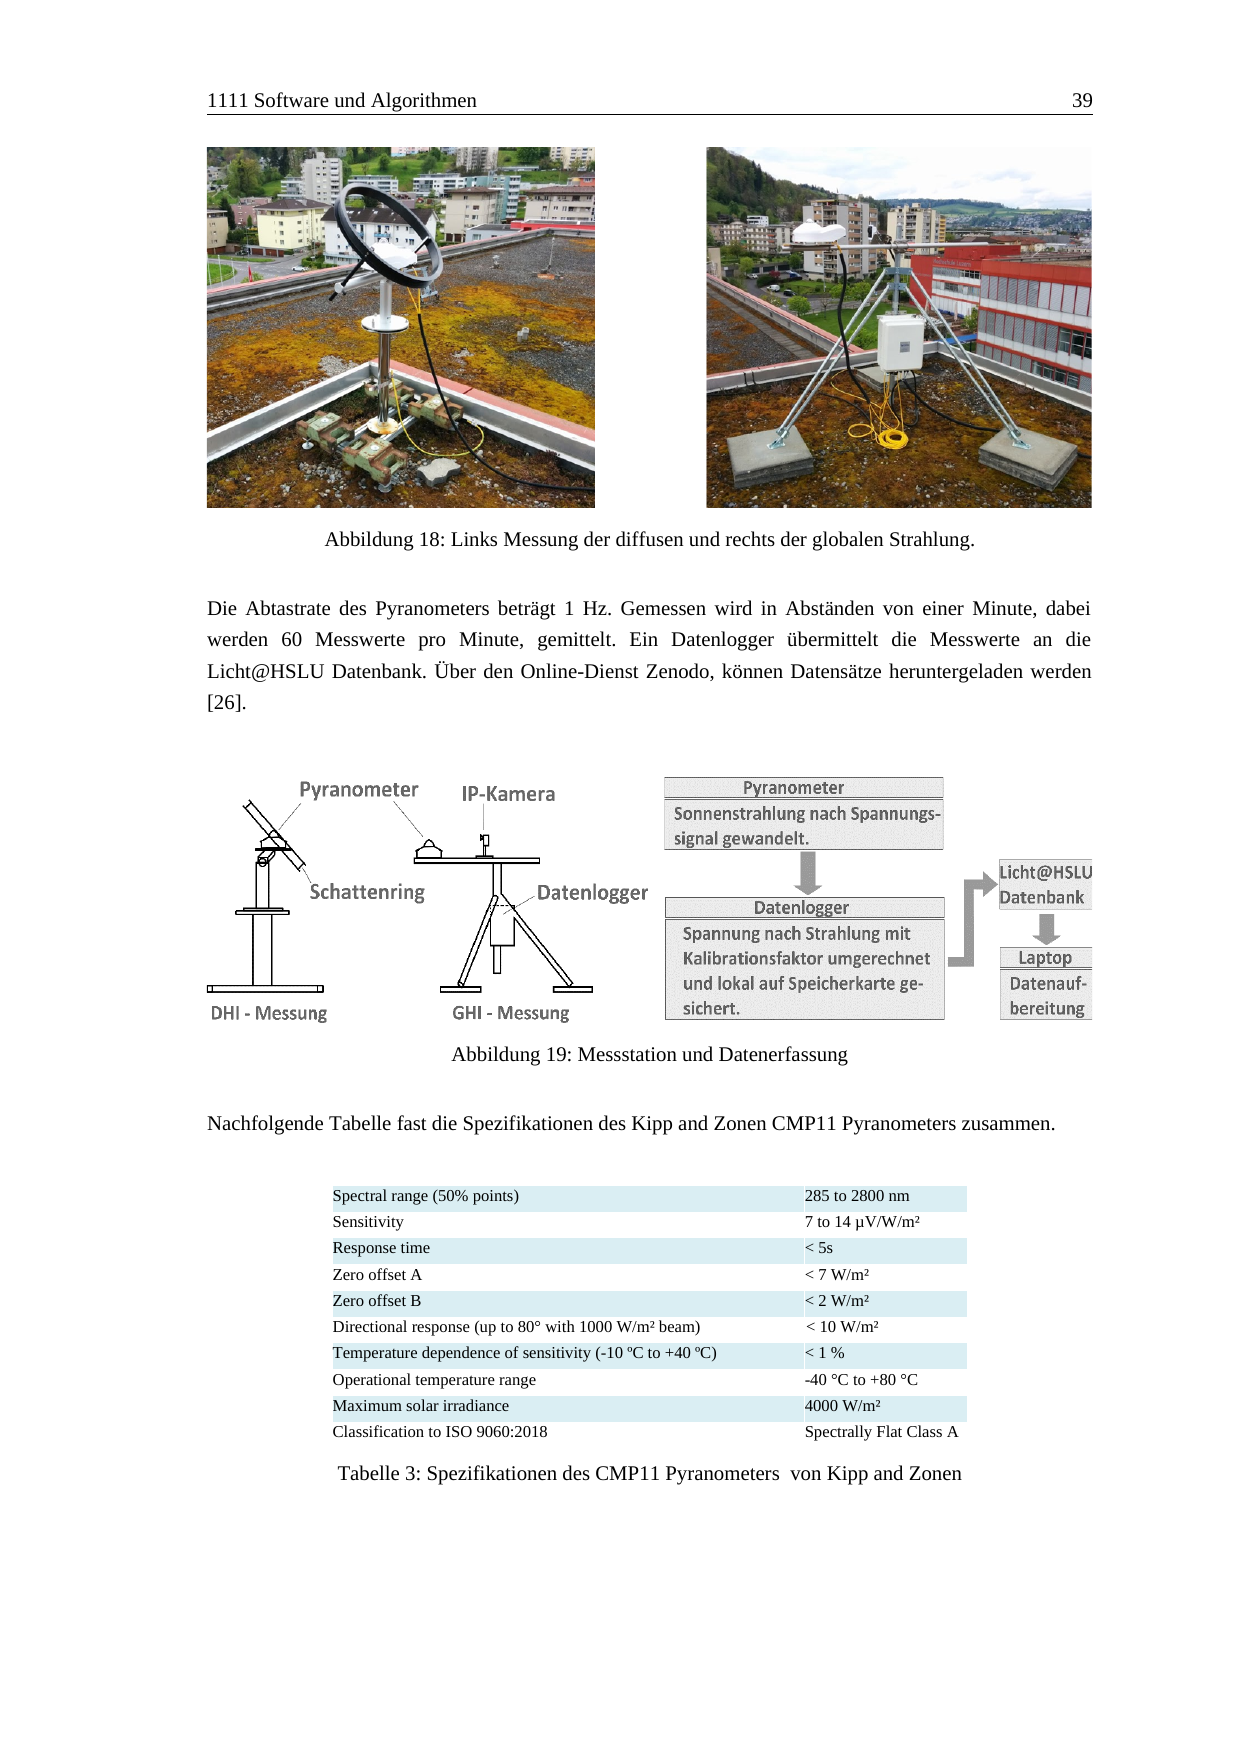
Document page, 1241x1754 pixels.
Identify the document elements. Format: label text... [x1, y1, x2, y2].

table_cell Sensitivity [333, 1212, 804, 1238]
text Nachfolgende Tabelle fast die Spezifikationen des Kipp and Zonen CMP11 Pyranometers zusammen. [207, 1111, 1093, 1135]
table_header 285 to 2800 nm [805, 1186, 967, 1212]
table_cell Maximum solar irradiance [333, 1396, 804, 1422]
table_cell < 5s [805, 1238, 967, 1264]
table_header Spectral range (50% points) [333, 1186, 804, 1212]
table_cell Directional response (up to 80° with 1000 W/m² beam) [333, 1317, 804, 1343]
table_cell -40 °C to +80 °C [805, 1369, 967, 1396]
picture [206, 777, 1093, 1023]
table_cell Temperature dependence of sensitivity (-10 ºC to +40 ºC) [333, 1343, 804, 1369]
picture [206, 147, 1092, 508]
table_cell Zero offset B [333, 1291, 804, 1317]
table_cell Response time [333, 1238, 804, 1264]
table_cell < 1 % [805, 1343, 967, 1369]
table_cell 4000 W/m² [805, 1396, 967, 1422]
text Tabelle 3: Spezifikationen des CMP11 Pyranometers von Kipp and Zonen [207, 1461, 1093, 1485]
text Die Abtastrate des Pyranometers beträgt 1 Hz. Gemessen wird in Abständen von einer Minute, dabei werden 60 Messwerte pro Minute, gemittelt. Ein Datenlogger übermittelt die Messwerte an die Licht@HSLU Datenbank. Über den Online-Dienst Zenodo, können Datensätze heruntergeladen werden [26]. [207, 596, 1093, 714]
table_cell 7 to 14 µV/W/m² [805, 1212, 967, 1238]
text Abbildung 18: Links Messung der diffusen und rechts der globalen Strahlung. [207, 527, 1093, 551]
text Abbildung 19: Messstation und Datenerfassung [207, 1042, 1093, 1066]
table_cell Classification to ISO 9060:2018 [333, 1422, 804, 1448]
table_cell Spectrally Flat Class A [805, 1422, 967, 1448]
table_cell Operational temperature range [333, 1369, 804, 1396]
table_cell < 2 W/m² [805, 1291, 967, 1317]
table_cell [805, 1317, 967, 1343]
table_cell < 7 W/m² [805, 1264, 967, 1291]
table_cell Zero offset A [333, 1264, 804, 1291]
